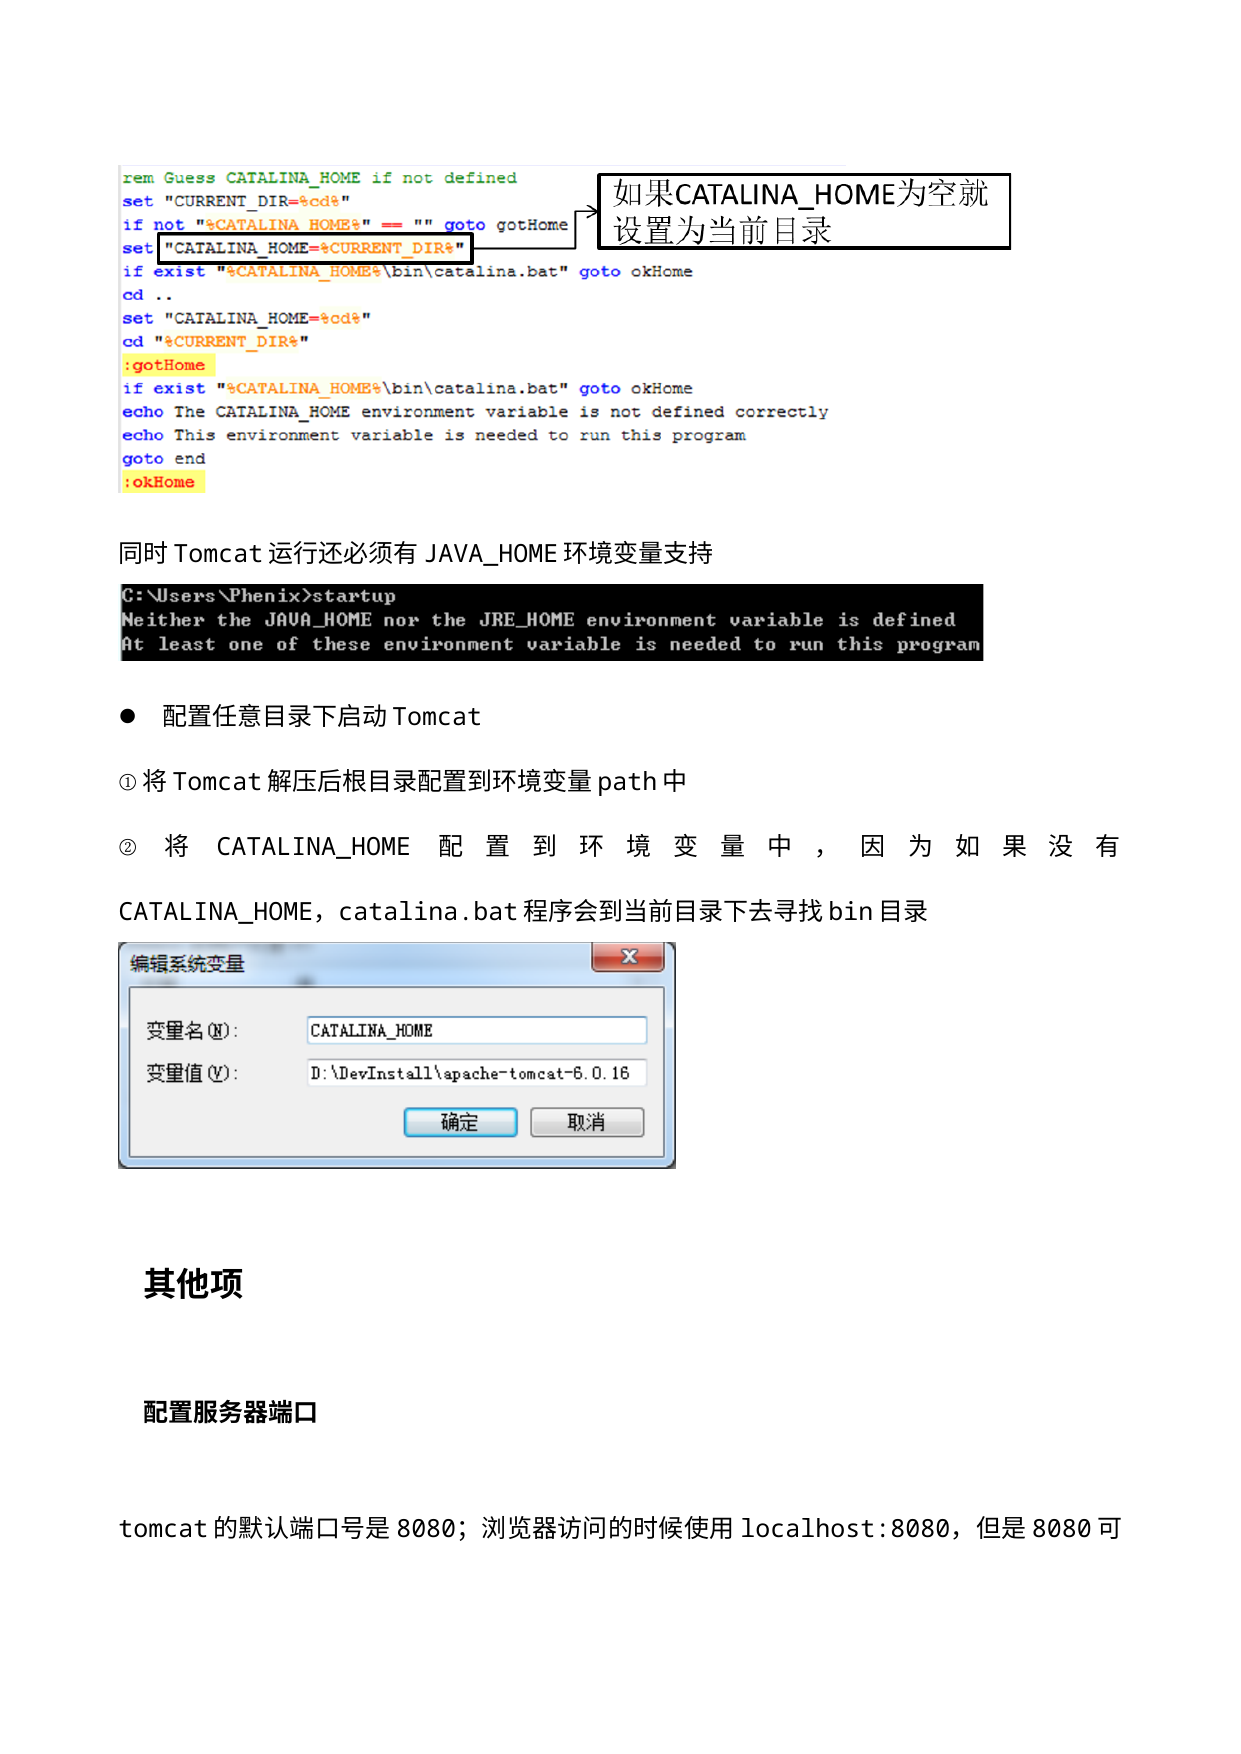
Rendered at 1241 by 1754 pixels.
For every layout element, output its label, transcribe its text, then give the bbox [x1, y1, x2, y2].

list 配置任意目录下启动Tomcat [118, 682, 1122, 747]
text ②将CATALINA_HOME配置到环境变量中，因为如果没有CATALINA_HOME，catalina.bat程序会到当前目录下去寻找bin目录 [118, 812, 1122, 942]
picture [118, 162, 1012, 493]
text ①将Tomcat解压后根目录配置到环境变量path中 [118, 747, 1122, 812]
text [118, 1494, 1122, 1559]
picture [118, 942, 676, 1169]
picture [118, 584, 984, 661]
subtitle 配置服务器端口 [143, 1378, 1097, 1443]
subtitle 其他项 [143, 1249, 1097, 1314]
text 同时Tomcat运行还必须有JAVA_HOME环境变量支持 [118, 519, 1122, 584]
